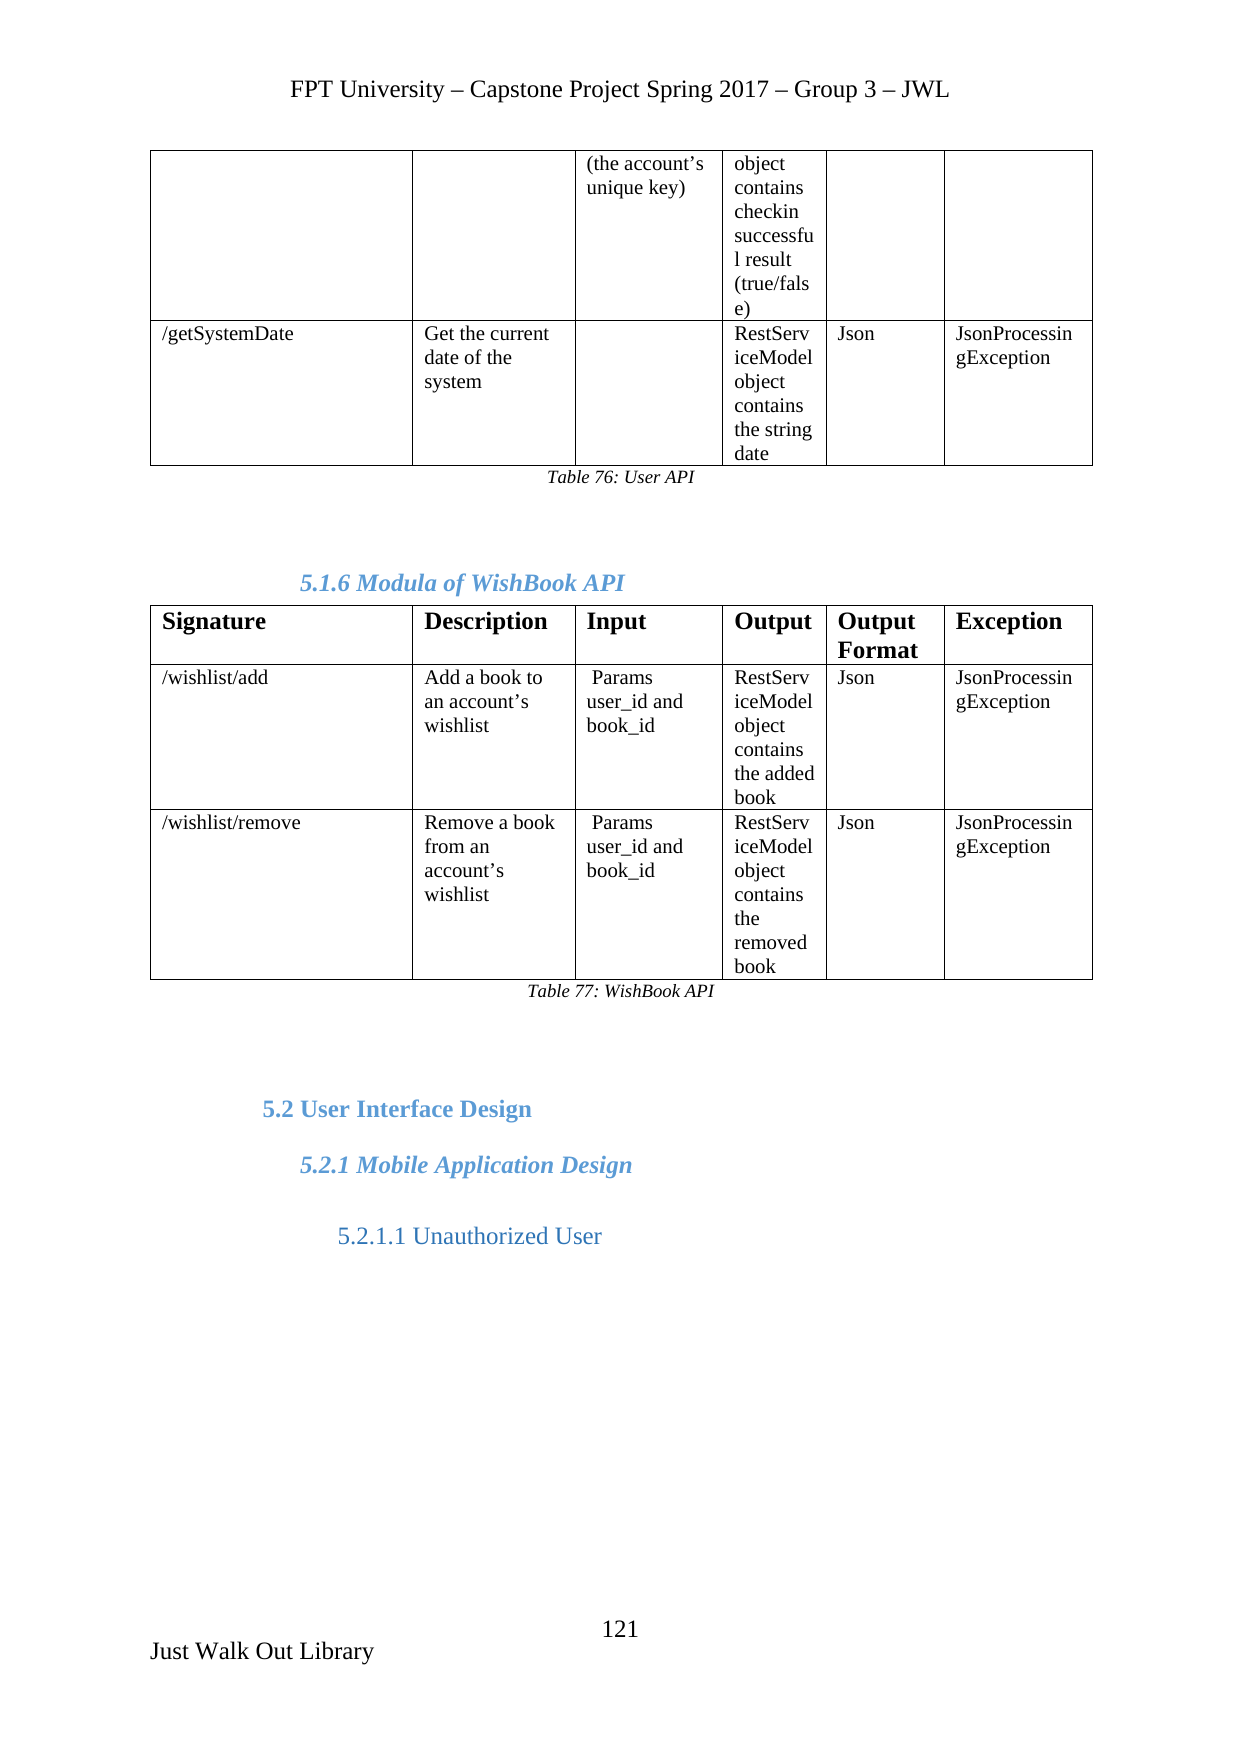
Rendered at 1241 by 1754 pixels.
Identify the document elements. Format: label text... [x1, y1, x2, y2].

subtitle User Interface Design [262, 1094, 1090, 1123]
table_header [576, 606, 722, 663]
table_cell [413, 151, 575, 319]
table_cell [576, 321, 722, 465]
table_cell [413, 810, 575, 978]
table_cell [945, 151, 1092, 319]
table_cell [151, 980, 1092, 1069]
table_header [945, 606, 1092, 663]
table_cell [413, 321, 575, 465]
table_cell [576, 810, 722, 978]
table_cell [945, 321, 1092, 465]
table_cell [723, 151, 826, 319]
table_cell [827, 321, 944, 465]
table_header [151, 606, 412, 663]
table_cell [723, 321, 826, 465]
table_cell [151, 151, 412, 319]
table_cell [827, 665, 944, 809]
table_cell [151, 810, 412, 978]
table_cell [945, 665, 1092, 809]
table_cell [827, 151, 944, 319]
subtitle Modula of WishBook API [300, 568, 1090, 597]
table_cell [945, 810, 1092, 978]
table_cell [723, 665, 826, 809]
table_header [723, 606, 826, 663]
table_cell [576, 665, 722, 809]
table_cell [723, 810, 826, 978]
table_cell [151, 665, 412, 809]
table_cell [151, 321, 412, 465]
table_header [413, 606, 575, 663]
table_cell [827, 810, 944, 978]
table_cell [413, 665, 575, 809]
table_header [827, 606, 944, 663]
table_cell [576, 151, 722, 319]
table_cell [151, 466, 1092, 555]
subtitle Unauthorized User [337, 1221, 1090, 1250]
subtitle Mobile Application Design [300, 1150, 1090, 1179]
